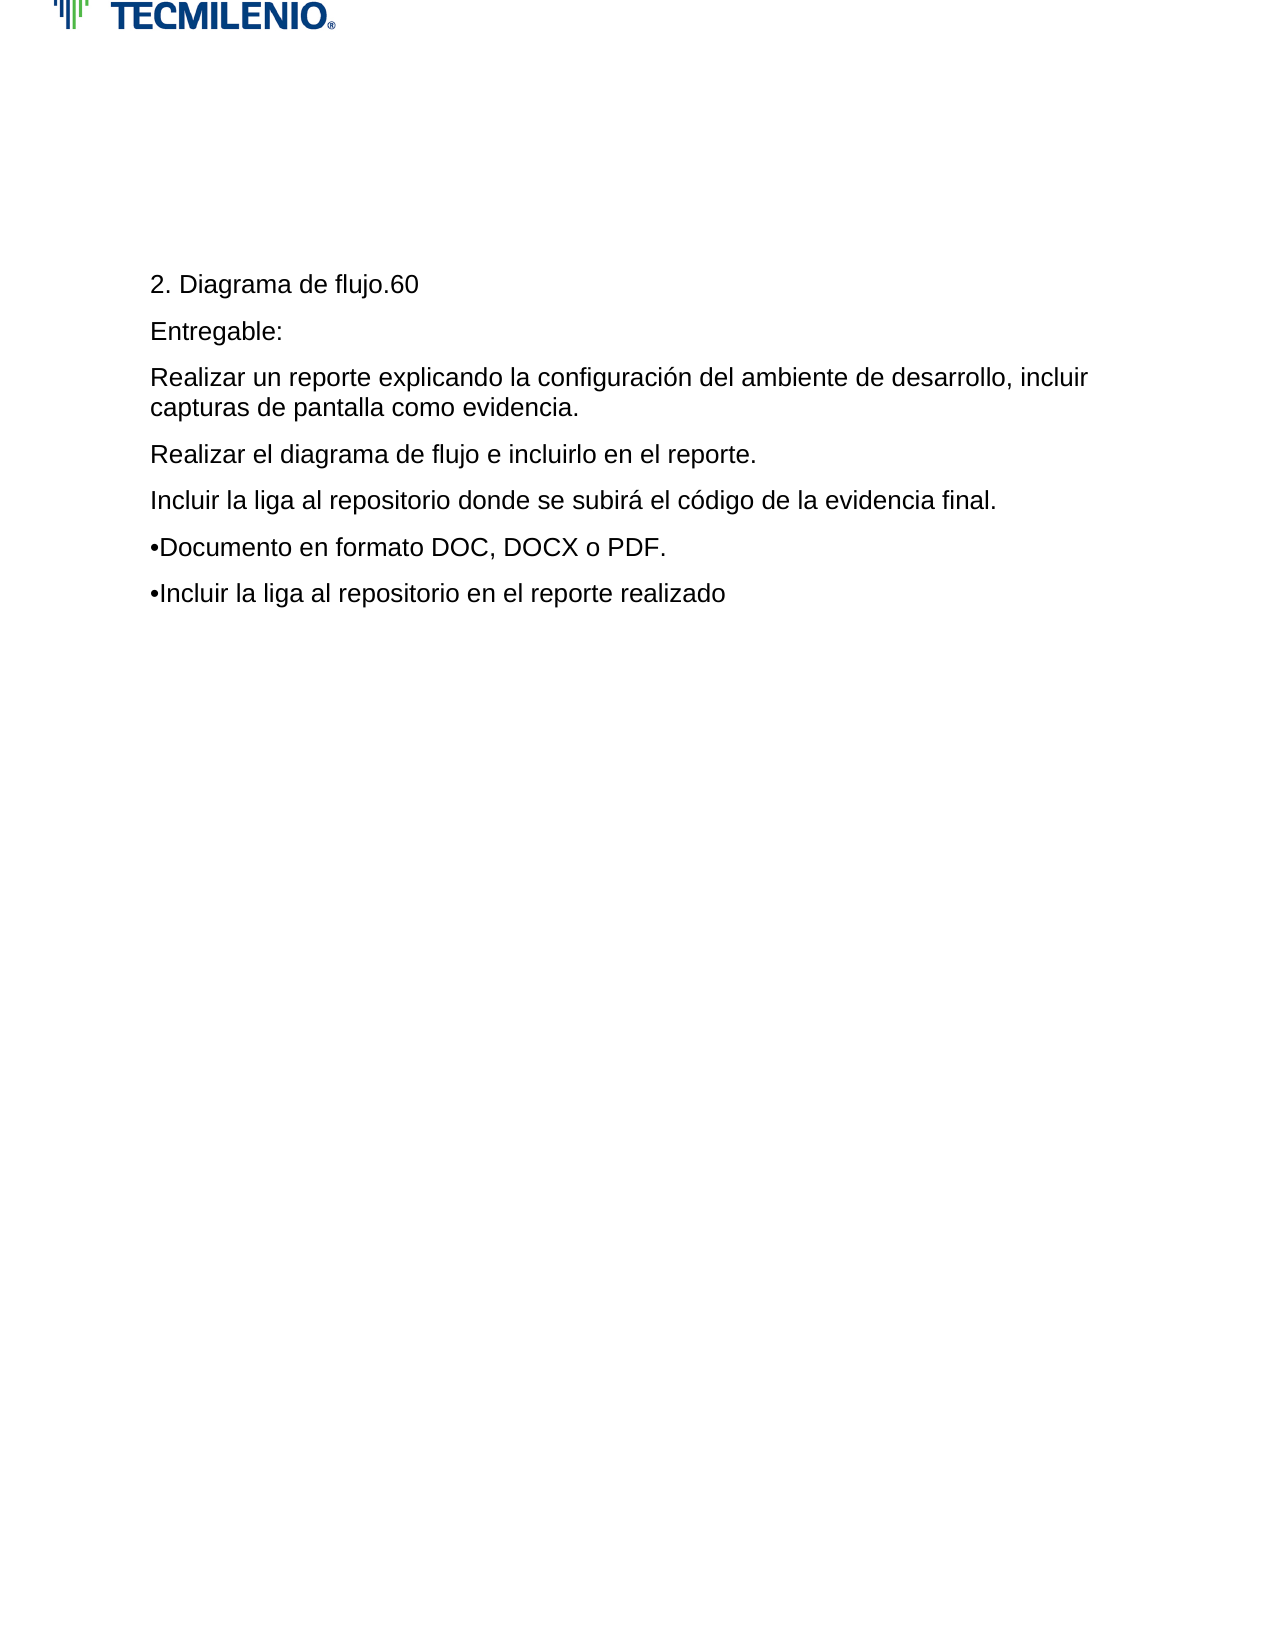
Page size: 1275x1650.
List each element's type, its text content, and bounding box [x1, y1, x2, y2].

text •Documento en formato DOC, DOCX o PDF. [150, 532, 1162, 562]
text •Incluir la liga al repositorio en el reporte realizado [150, 578, 1162, 608]
picture [36, 0, 337, 48]
text Entregable: [150, 316, 1162, 346]
text Realizar el diagrama de flujo e incluirlo en el reporte. [150, 439, 1162, 468]
text Incluir la liga al repositorio donde se subirá el código de la evidencia final. [150, 485, 1162, 515]
text 2. Diagrama de flujo.60 [150, 269, 1162, 299]
text Realizar un reporte explicando la configuración del ambiente de desarrollo, incluir capturas de pantalla como evidencia. [150, 362, 1162, 422]
